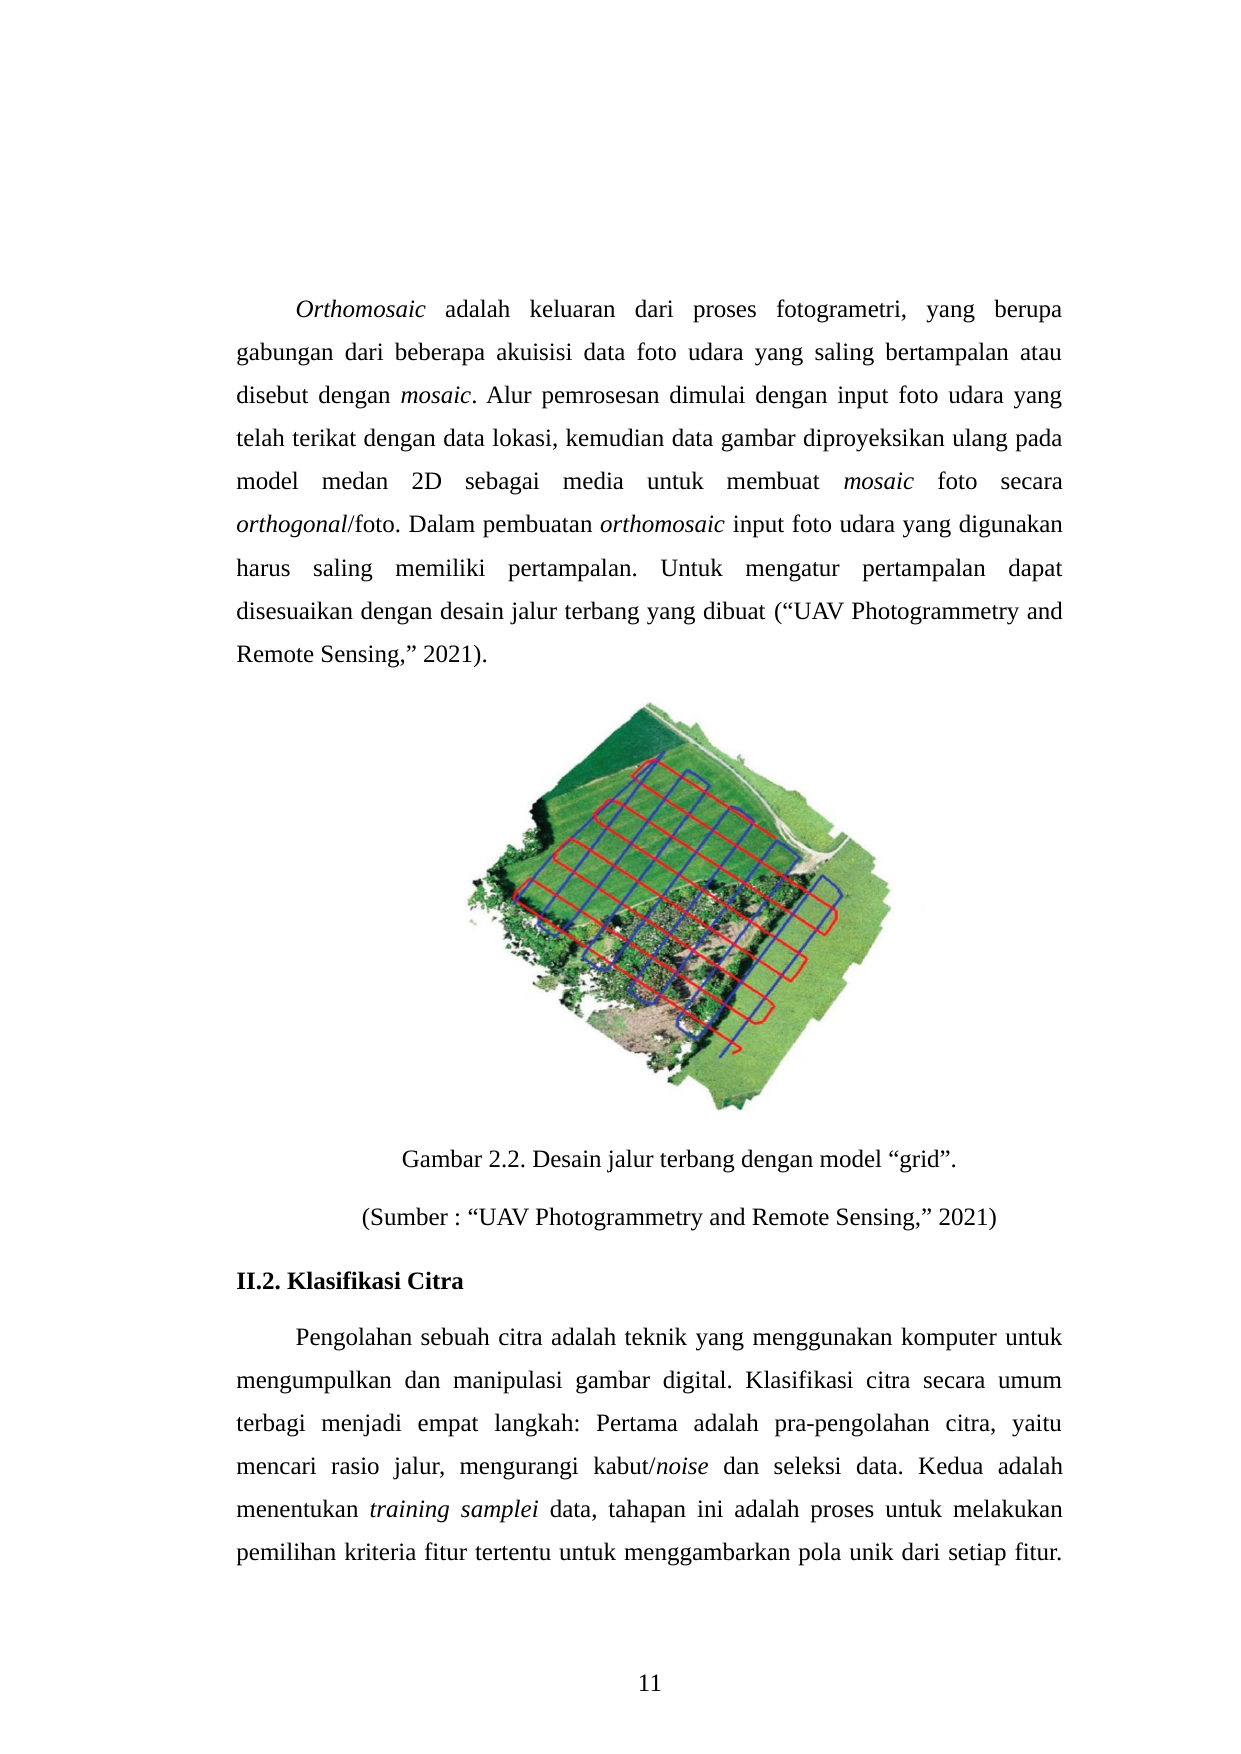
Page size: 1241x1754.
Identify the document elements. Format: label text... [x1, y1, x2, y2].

picture [431, 696, 927, 1116]
text (Sumber : [236, 1202, 1063, 1231]
subtitle II.2. Klasifikasi Citra [236, 1266, 1063, 1295]
text Gambar 2.2. Desain jalur terbang dengan model “grid”. [236, 1144, 1063, 1173]
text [236, 1322, 1063, 1566]
text Orthomosaic adalah keluaran dari proses fotogrametri, yang berupa gabungan dari beberapa akuisisi data foto udara yang saling bertampalan atau disebut dengan mosaic. Alur pemrosesan dimulai dengan input foto udara yang telah terikat dengan data lokasi, kemudian data gambar diproyeksikan ulang pada model medan 2D sebagai media untuk membuat mosaic foto secara orthogonal/foto. Dalam pembuatan orthomosaic input foto udara yang digunakan harus saling memiliki pertampalan. Untuk mengatur pertampalan dapat disesuaikan dengan desain jalur terbang yang dibuat . [236, 294, 1063, 668]
